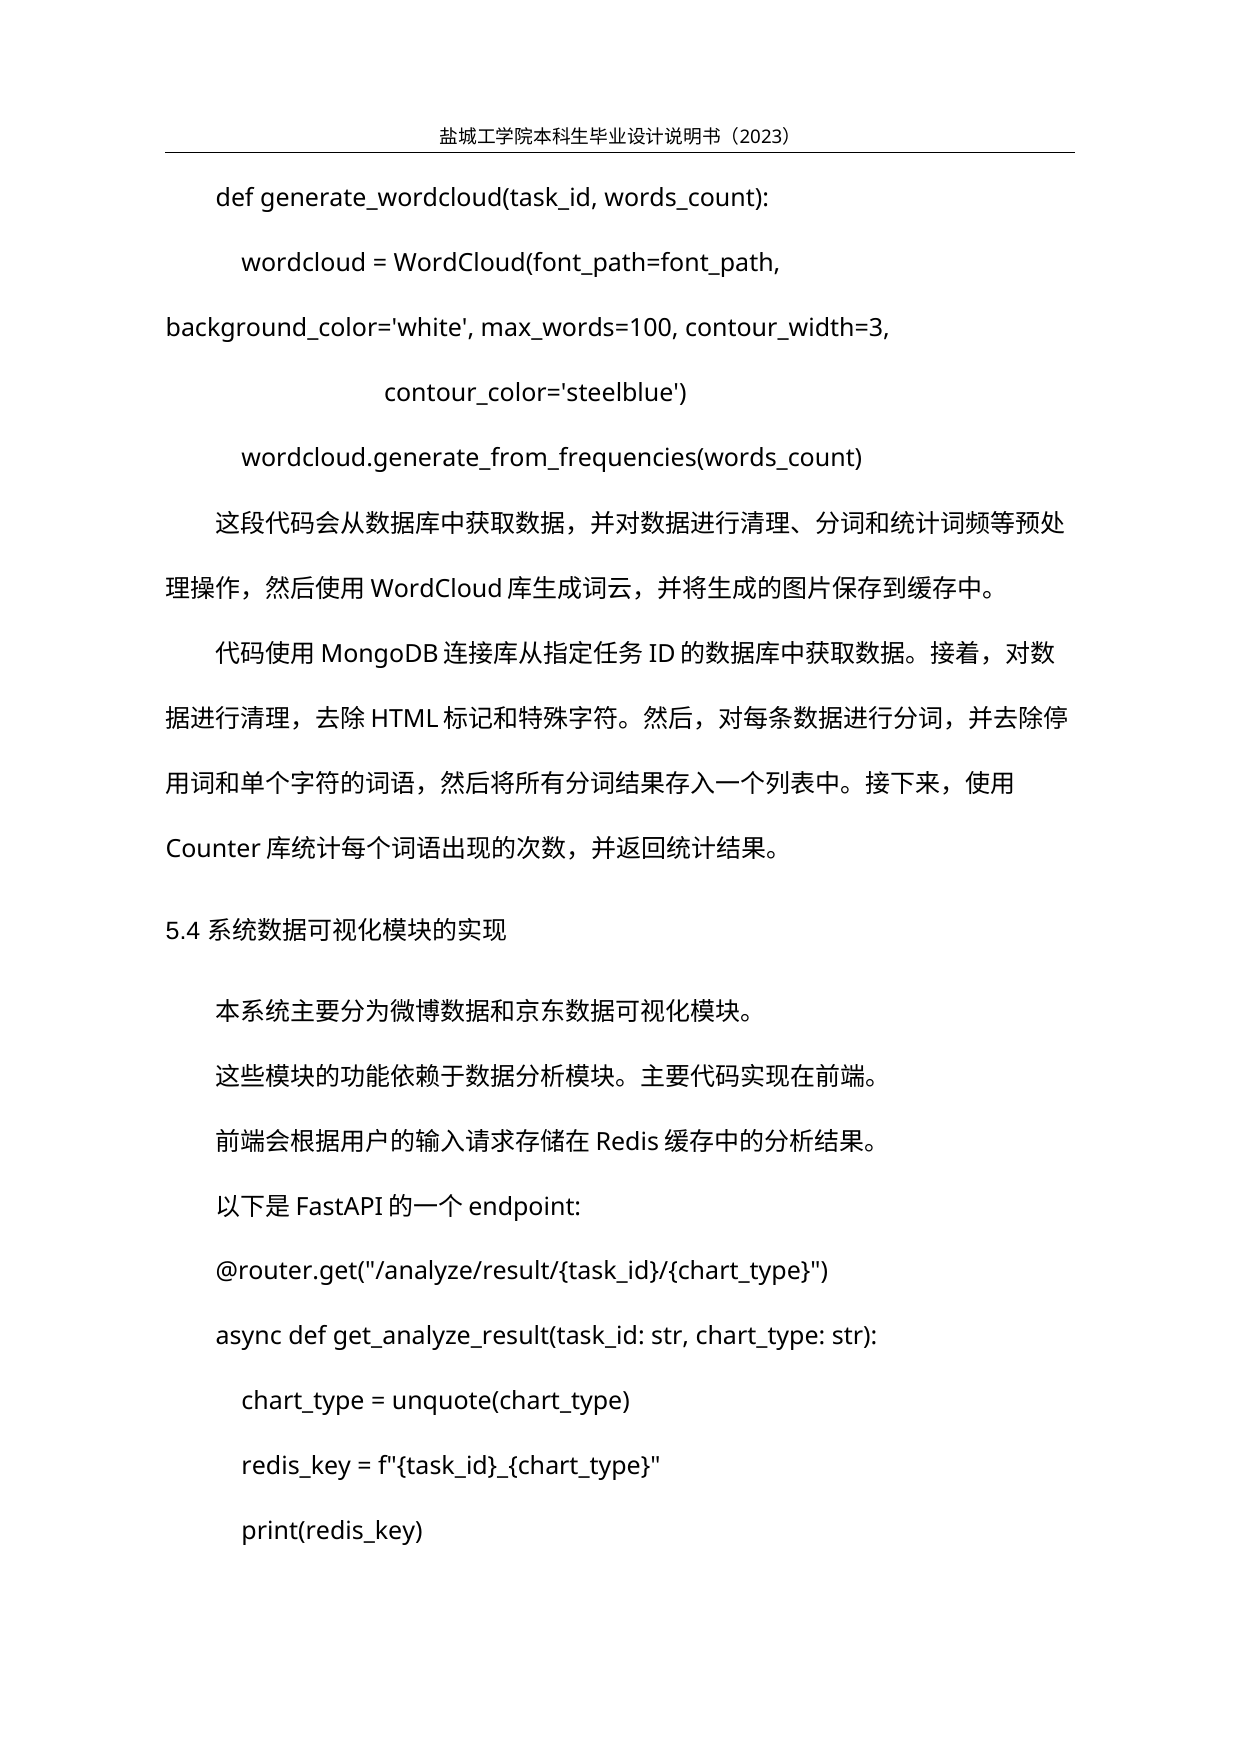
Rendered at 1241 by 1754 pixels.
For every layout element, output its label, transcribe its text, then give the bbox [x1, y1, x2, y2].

text async def get_analyze_result(task_id: str, chart_type: str): [165, 1302, 1075, 1367]
text 这些模块的功能依赖于数据分析模块。主要代码实现在前端。 [165, 1042, 1075, 1107]
text 本系统主要分为微博数据和京东数据可视化模块。 [165, 977, 1075, 1042]
text chart_type = unquote(chart_type) [165, 1367, 1075, 1432]
text wordcloud = WordCloud(font_path=font_path, background_color='white', max_words=100, contour_width=3, [165, 229, 1075, 359]
text contour_color='steelblue') [165, 359, 1075, 424]
text @router.get("/analyze/result/{task_id}/{chart_type}") [165, 1237, 1075, 1302]
text 这段代码会从数据库中获取数据，并对数据进行清理、分词和统计词频等预处理操作，然后使用WordCloud库生成词云，并将生成的图片保存到缓存中。 [165, 489, 1075, 619]
text 前端会根据用户的输入请求存储在Redis缓存中的分析结果。 [165, 1107, 1075, 1172]
text 以下是FastAPI的一个endpoint: [165, 1172, 1075, 1237]
text wordcloud.generate_from_frequencies(words_count) [165, 424, 1075, 489]
subtitle 5.4 系统数据可视化模块的实现 [165, 896, 1075, 961]
text print(redis_key) [165, 1497, 1075, 1562]
text 代码使用MongoDB连接库从指定任务ID的数据库中获取数据。接着，对数据进行清理，去除HTML标记和特殊字符。然后，对每条数据进行分词，并去除停用词和单个字符的词语，然后将所有分词结果存入一个列表中。接下来，使用Counter库统计每个词语出现的次数，并返回统计结果。 [165, 619, 1075, 879]
text def generate_wordcloud(task_id, words_count): [165, 164, 1075, 229]
text redis_key = f"{task_id}_{chart_type}" [165, 1432, 1075, 1497]
